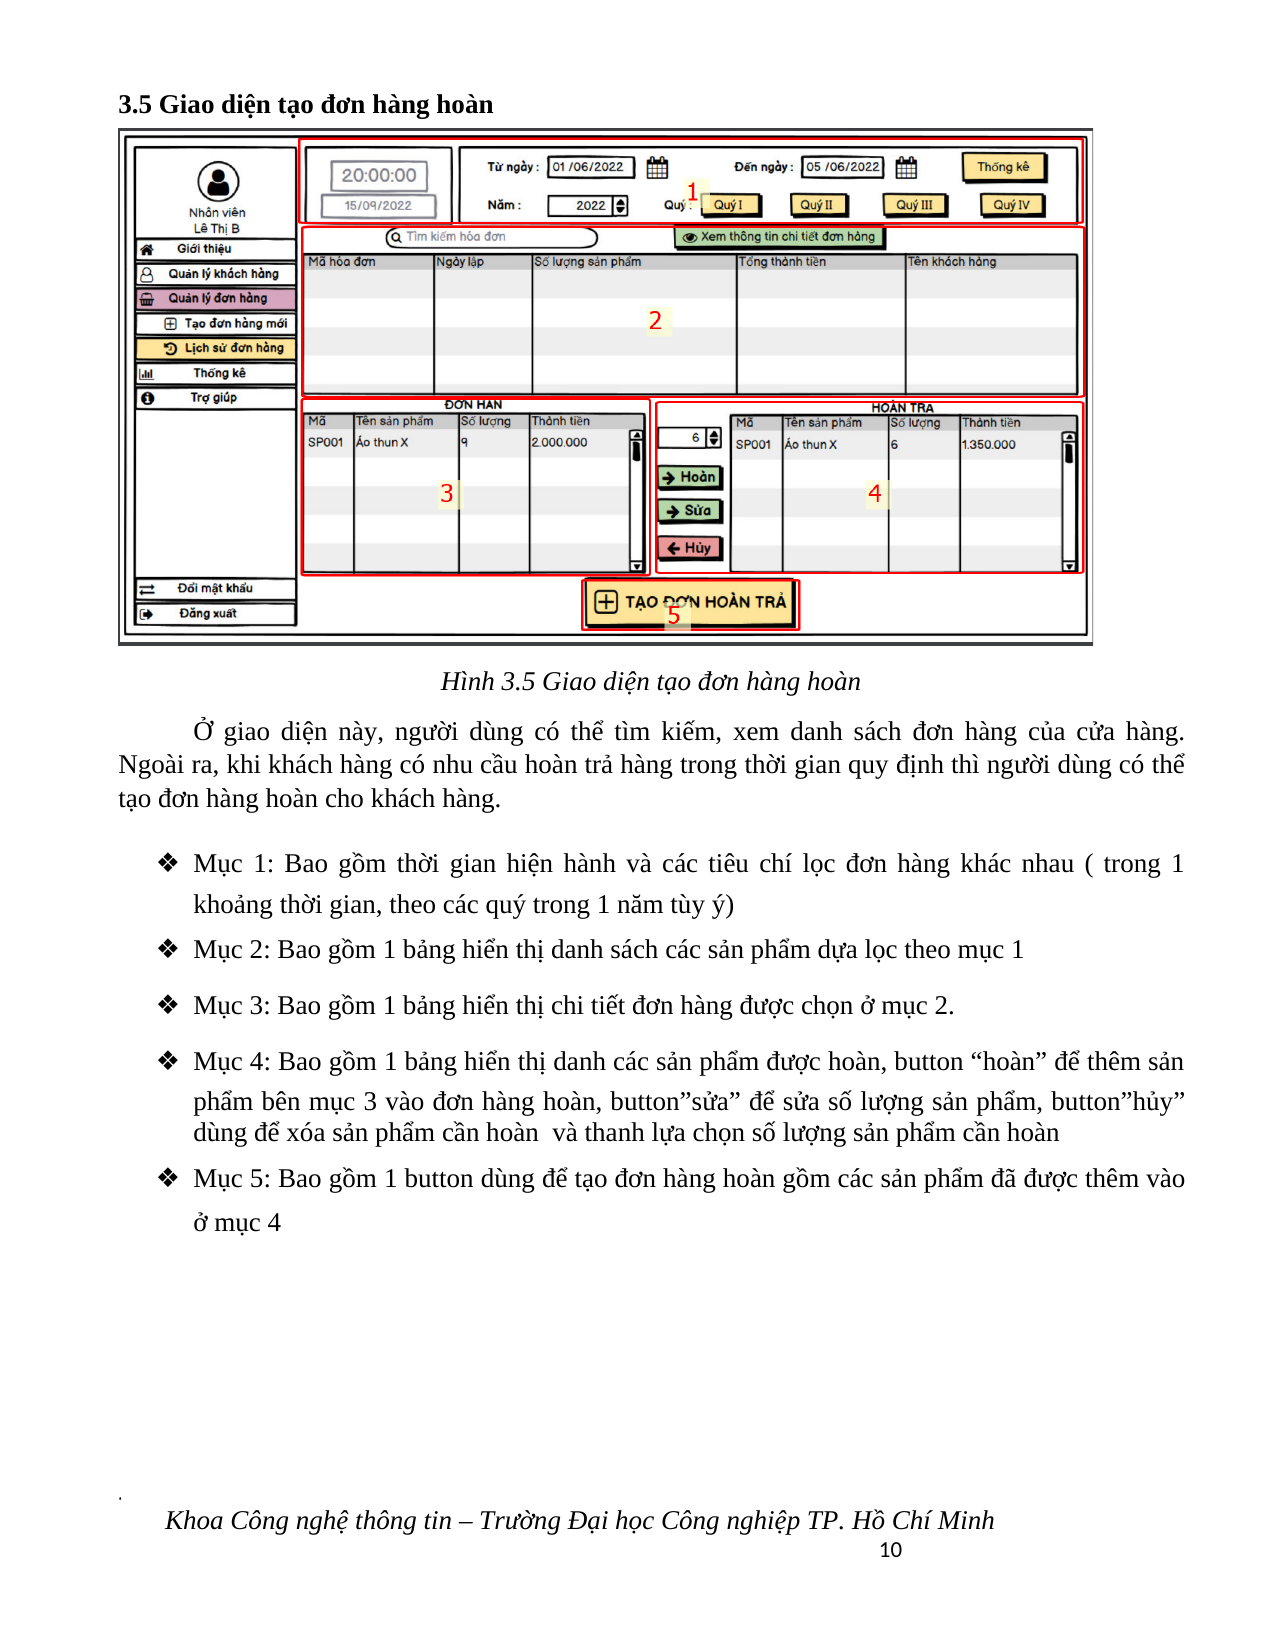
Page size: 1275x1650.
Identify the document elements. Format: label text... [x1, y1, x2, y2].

text Hình 3.5 Giao diện tạo đơn hàng hoàn [118, 665, 1186, 696]
subtitle 3.5 Giao diện tạo đơn hàng hoàn [118, 89, 1186, 120]
list Mục 3: Bao gồm 1 bảng hiển thị chi tiết đơn hàng được chọn ở mục 2. [156, 974, 1186, 1030]
list Mục 4: Bao gồm 1 bảng hiển thị danh các sản phẩm được hoàn, button “hoàn” để thêm sản phẩm bên mục 3 vào đơn hàng hoàn, button”sửa” để sửa số lượng sản phẩm, button”hủy” dùng để xóa sản phẩm cần hoàn và thanh lựa chọn số lượng sản phẩm cần hoàn [156, 1030, 1186, 1148]
list Mục 5: Bao gồm 1 button dùng để tạo đơn hàng hoàn gồm các sản phẩm đã được thêm vào ở mục 4 [156, 1148, 1186, 1237]
list Mục 1: Bao gồm thời gian hiện hành và các tiêu chí lọc đơn hàng khác nhau ( trong 1 khoảng thời gian, theo các quý trong 1 năm tùy ý) [156, 832, 1186, 919]
picture [118, 128, 1094, 646]
text Ở giao diện này, người dùng có thể tìm kiếm, xem danh sách đơn hàng của cửa hàng. Ngoài ra, khi khách hàng có nhu cầu hoàn trả hàng trong thời gian quy định thì người dùng có thể tạo đơn hàng hoàn cho khách hàng. [118, 715, 1186, 813]
list Mục 2: Bao gồm 1 bảng hiển thị danh sách các sản phẩm dựa lọc theo mục 1 [156, 919, 1186, 974]
